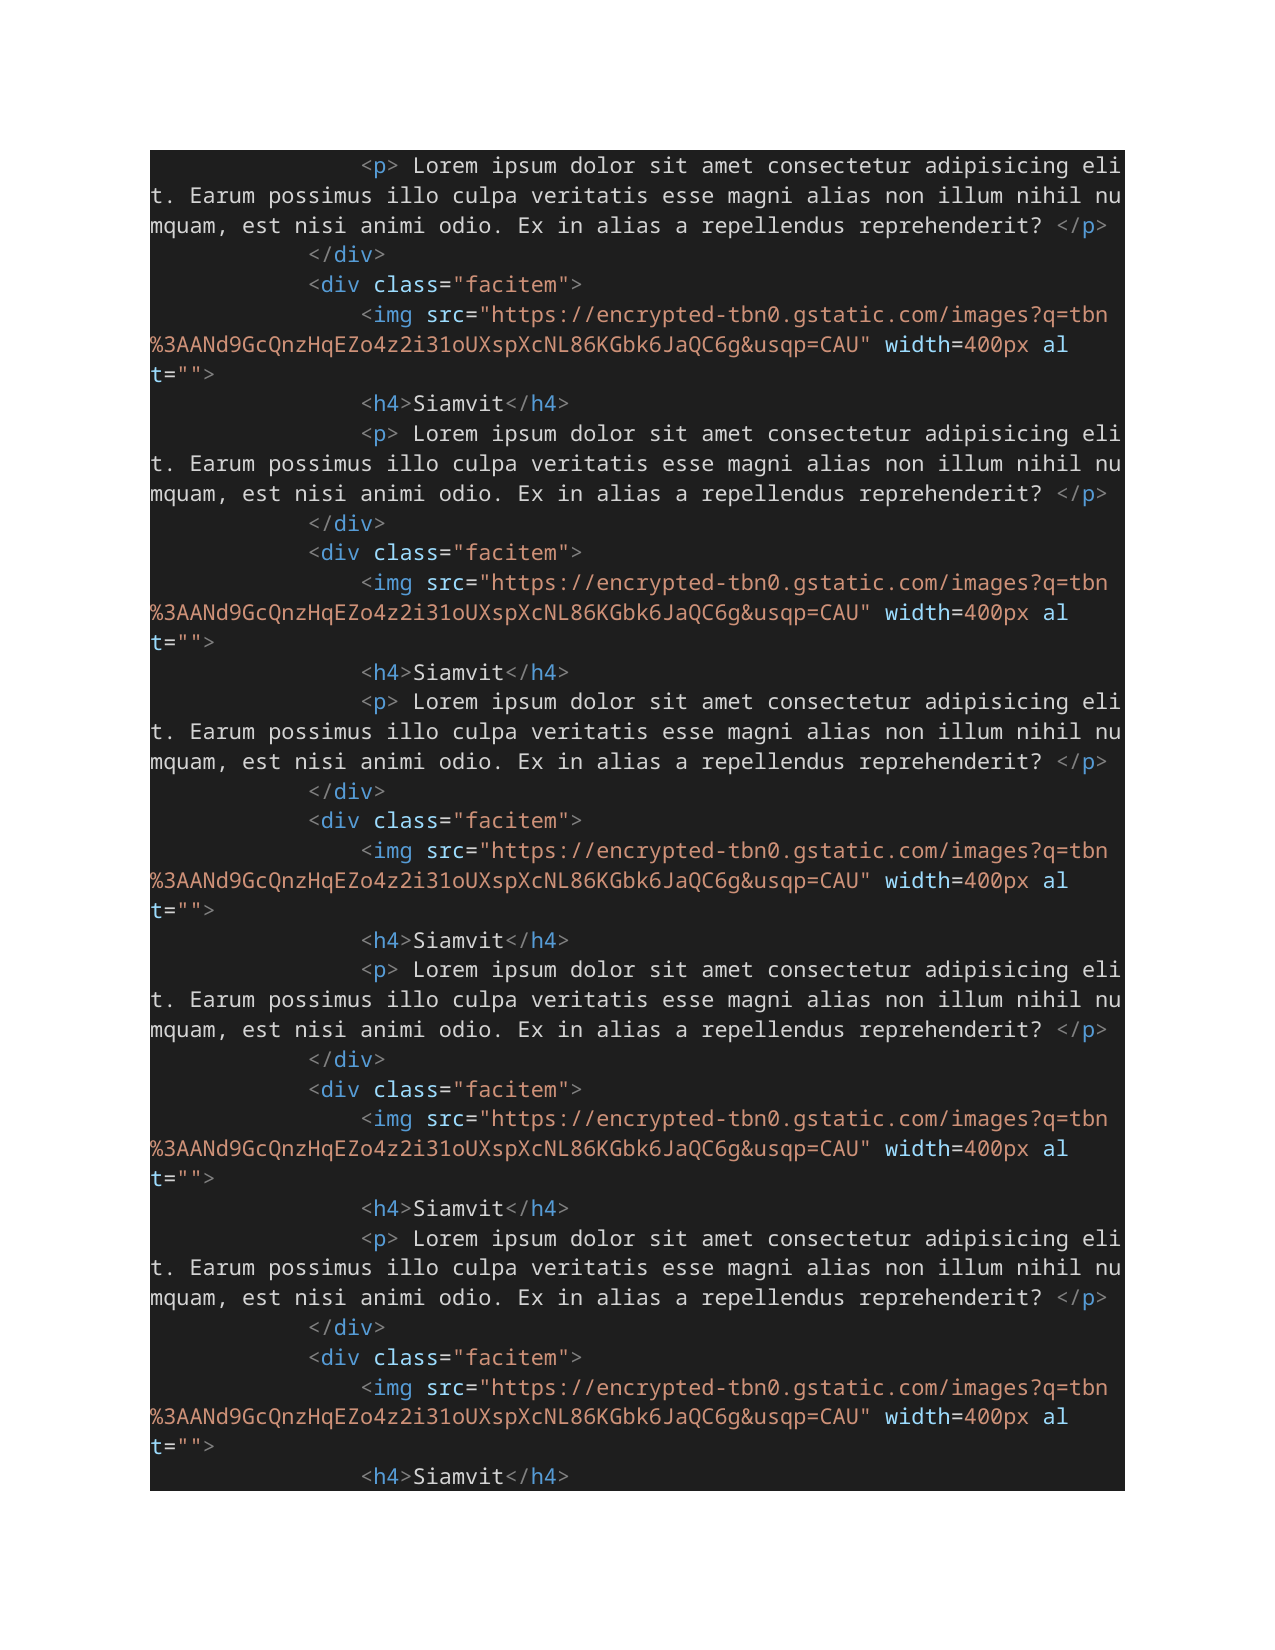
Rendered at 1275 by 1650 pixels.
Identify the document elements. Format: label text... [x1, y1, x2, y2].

text <img src="https://encrypted-tbn0.gstatic.com/images?q=tbn%3AANd9GcQnzHqEZo4z2i31oUXspXcNL86KGbk6JaQC6g&usqp=CAU" width=400px alt=""> [150, 1103, 1125, 1193]
text </div> [150, 507, 1125, 537]
text <h4>Siamvit</h4> [150, 924, 1125, 954]
text <div class="facitem"> [150, 1342, 1125, 1371]
text <h4>Siamvit</h4> [150, 388, 1125, 418]
text <div class="facitem"> [150, 537, 1125, 567]
text <div class="facitem"> [150, 1073, 1125, 1103]
text </div> [150, 1312, 1125, 1342]
text <div class="facitem"> [150, 269, 1125, 299]
text <img src="https://encrypted-tbn0.gstatic.com/images?q=tbn%3AANd9GcQnzHqEZo4z2i31oUXspXcNL86KGbk6JaQC6g&usqp=CAU" width=400px alt=""> [150, 567, 1125, 656]
text </div> [150, 239, 1125, 269]
text <div class="facitem"> [150, 805, 1125, 835]
text <img src="https://encrypted-tbn0.gstatic.com/images?q=tbn%3AANd9GcQnzHqEZo4z2i31oUXspXcNL86KGbk6JaQC6g&usqp=CAU" width=400px alt=""> [150, 835, 1125, 924]
text <h4>Siamvit</h4> [150, 1193, 1125, 1222]
text <img src="https://encrypted-tbn0.gstatic.com/images?q=tbn%3AANd9GcQnzHqEZo4z2i31oUXspXcNL86KGbk6JaQC6g&usqp=CAU" width=400px alt=""> [150, 1371, 1125, 1461]
text </div> [150, 1044, 1125, 1073]
text <h4>Siamvit</h4> [150, 656, 1125, 686]
text <h4>Siamvit</h4> [150, 1461, 1125, 1491]
text </div> [150, 776, 1125, 805]
text <img src="https://encrypted-tbn0.gstatic.com/images?q=tbn%3AANd9GcQnzHqEZo4z2i31oUXspXcNL86KGbk6JaQC6g&usqp=CAU" width=400px alt=""> [150, 299, 1125, 388]
